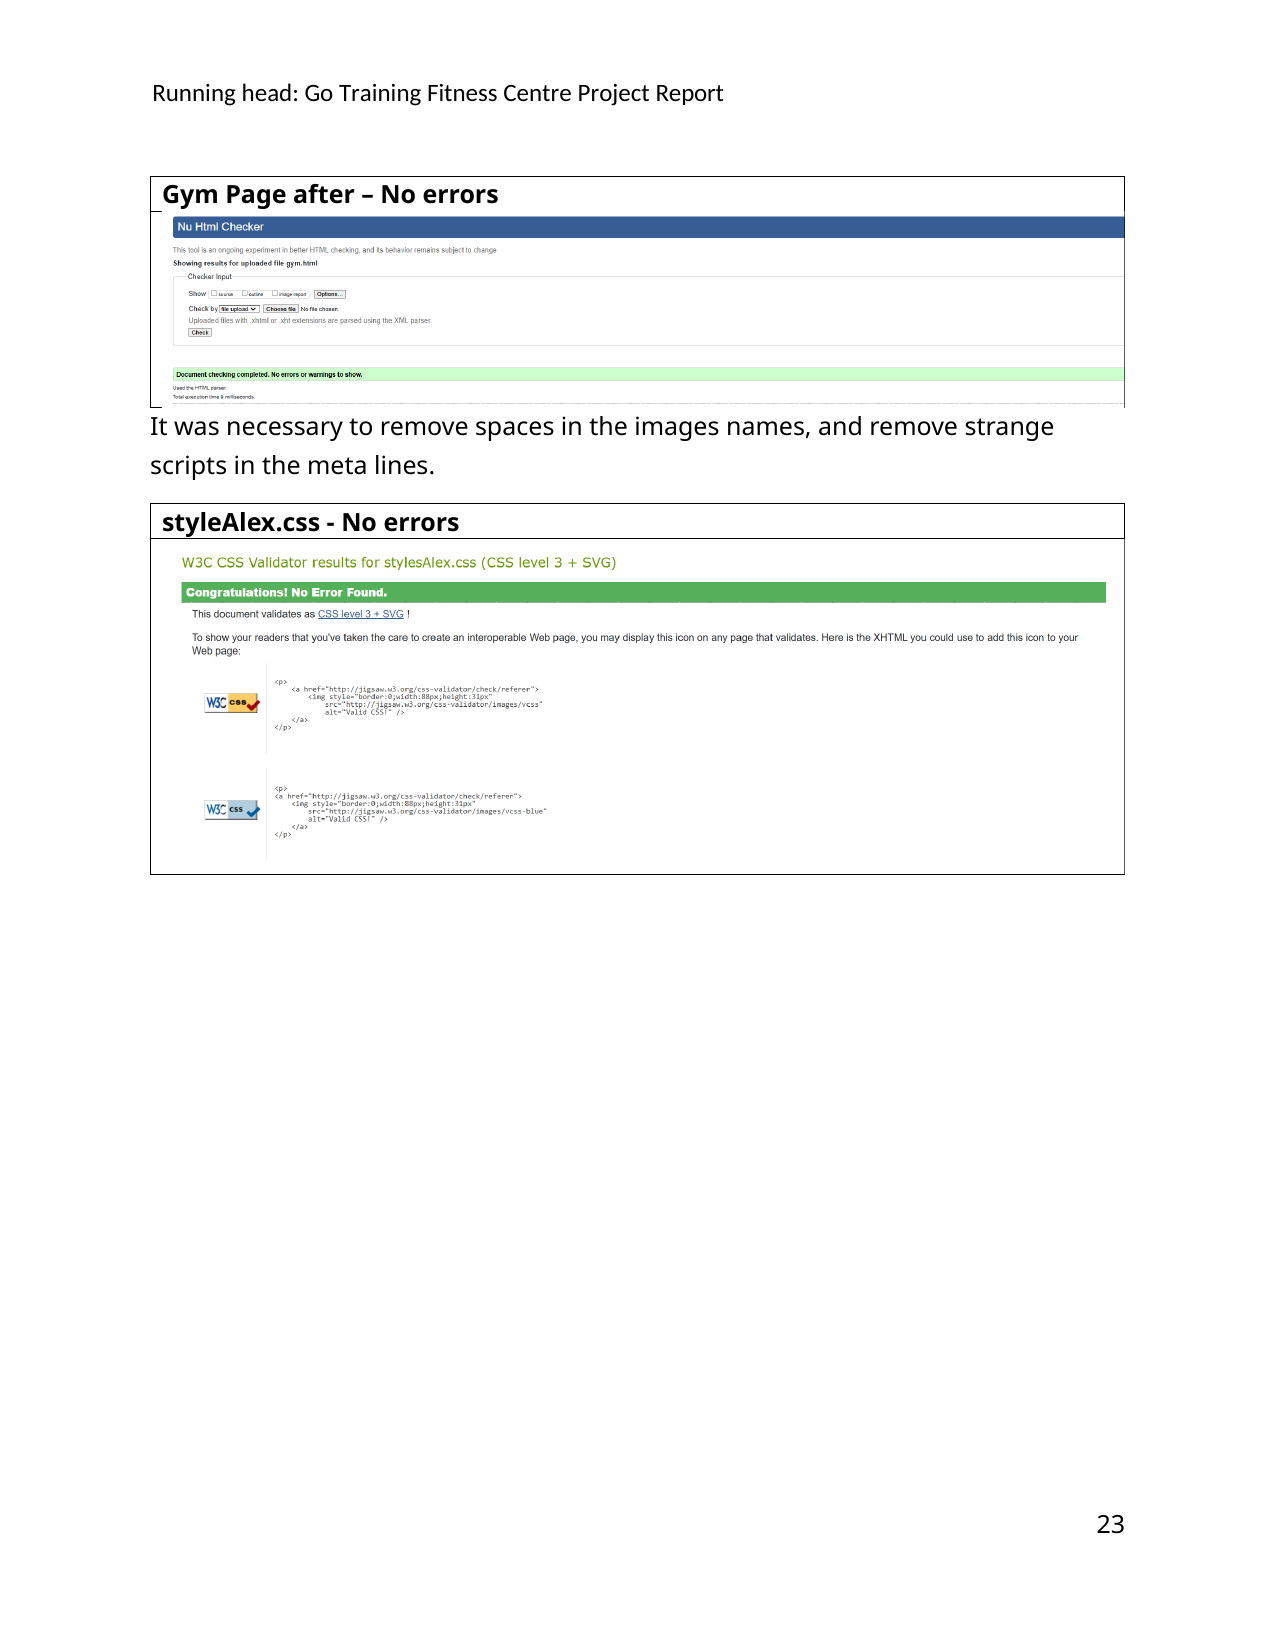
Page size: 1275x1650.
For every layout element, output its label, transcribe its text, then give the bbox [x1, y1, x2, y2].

table_cell [151, 539, 161, 873]
table_cell [151, 212, 161, 407]
table_header styleAlex.css - No errors [151, 504, 1124, 538]
picture [161, 211, 1125, 408]
picture [161, 539, 1125, 874]
table_header Gym Page after – No errors [151, 177, 1124, 211]
text It was necessary to remove spaces in the images names, and remove strange scripts in the meta lines. [150, 408, 1125, 481]
